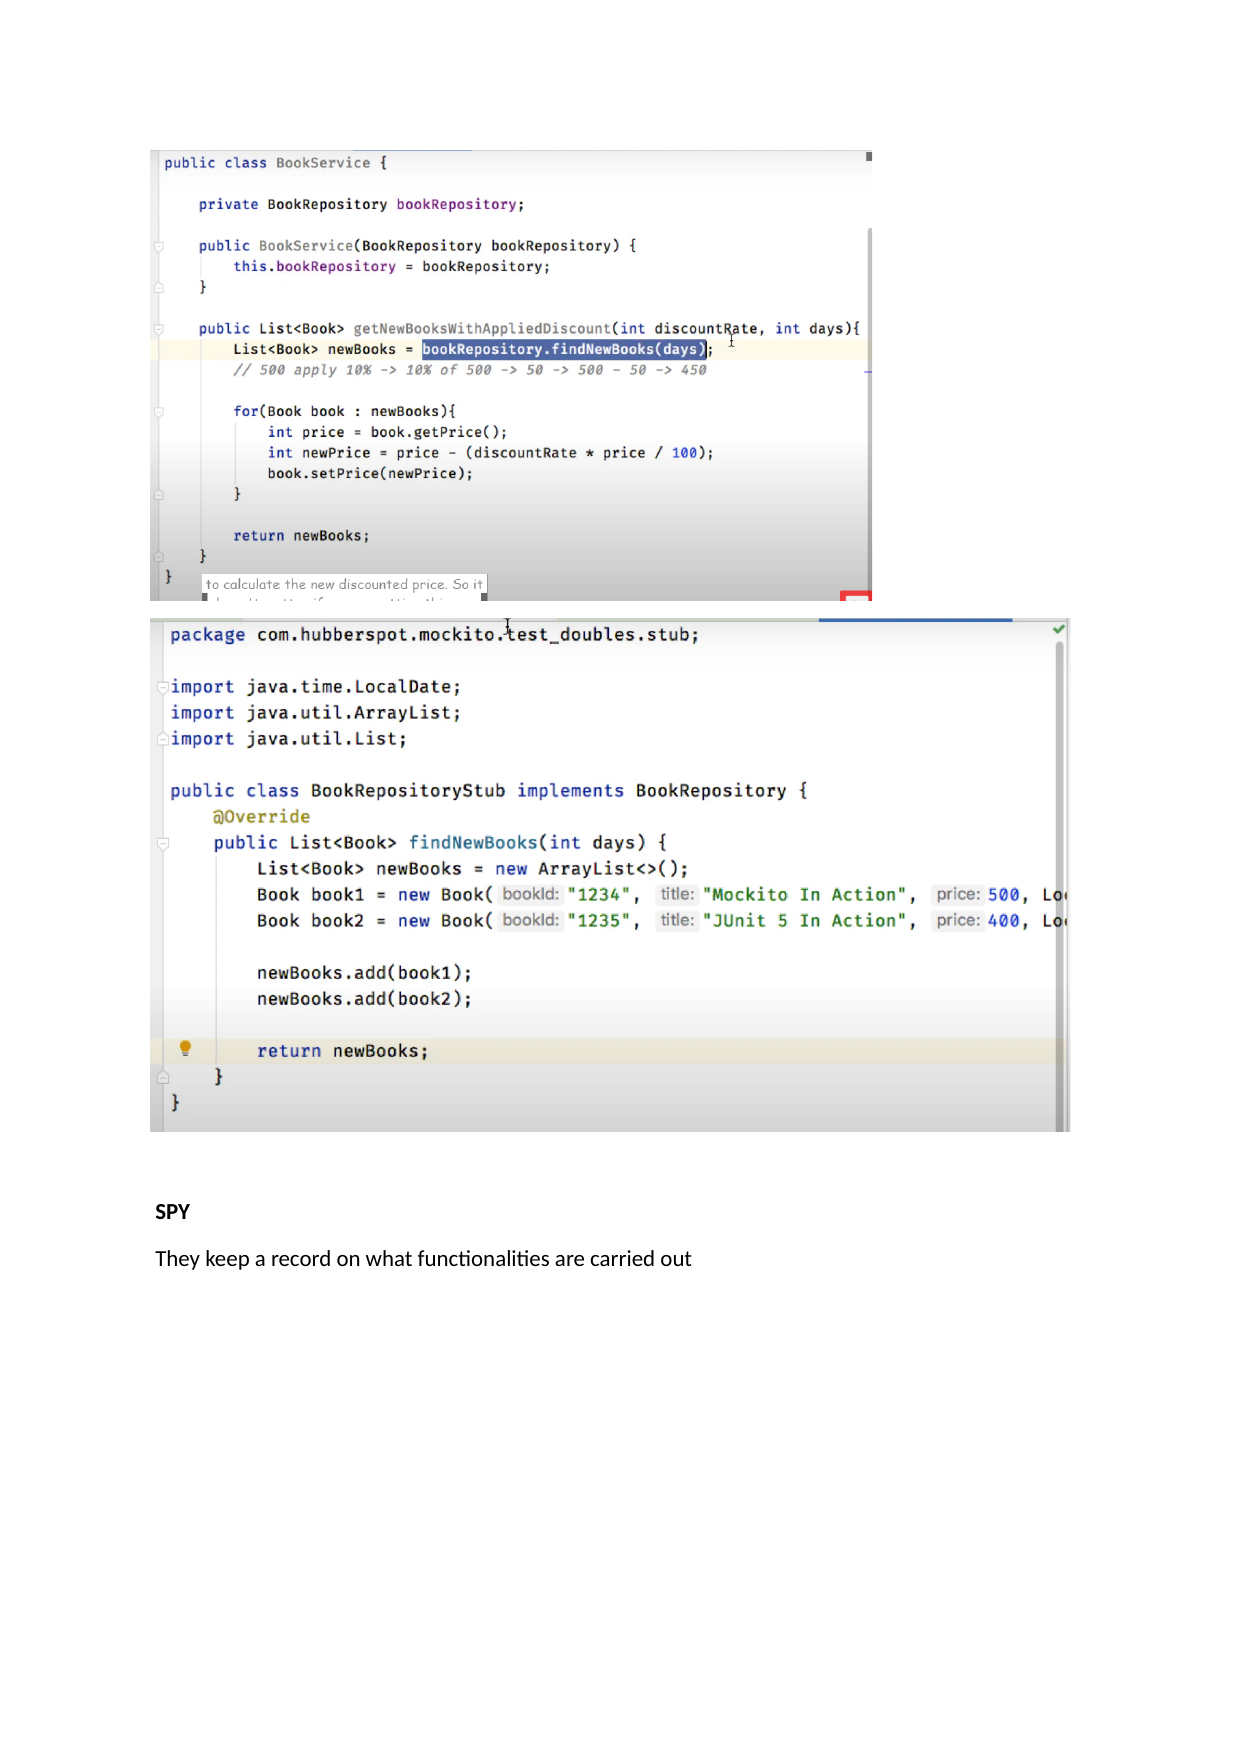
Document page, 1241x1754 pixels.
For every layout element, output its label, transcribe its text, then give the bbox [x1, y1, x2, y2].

text SPY [150, 1197, 1090, 1226]
picture [150, 618, 1071, 1132]
text They keep a record on what functionalities are carried out [150, 1244, 1090, 1272]
picture [150, 150, 873, 601]
